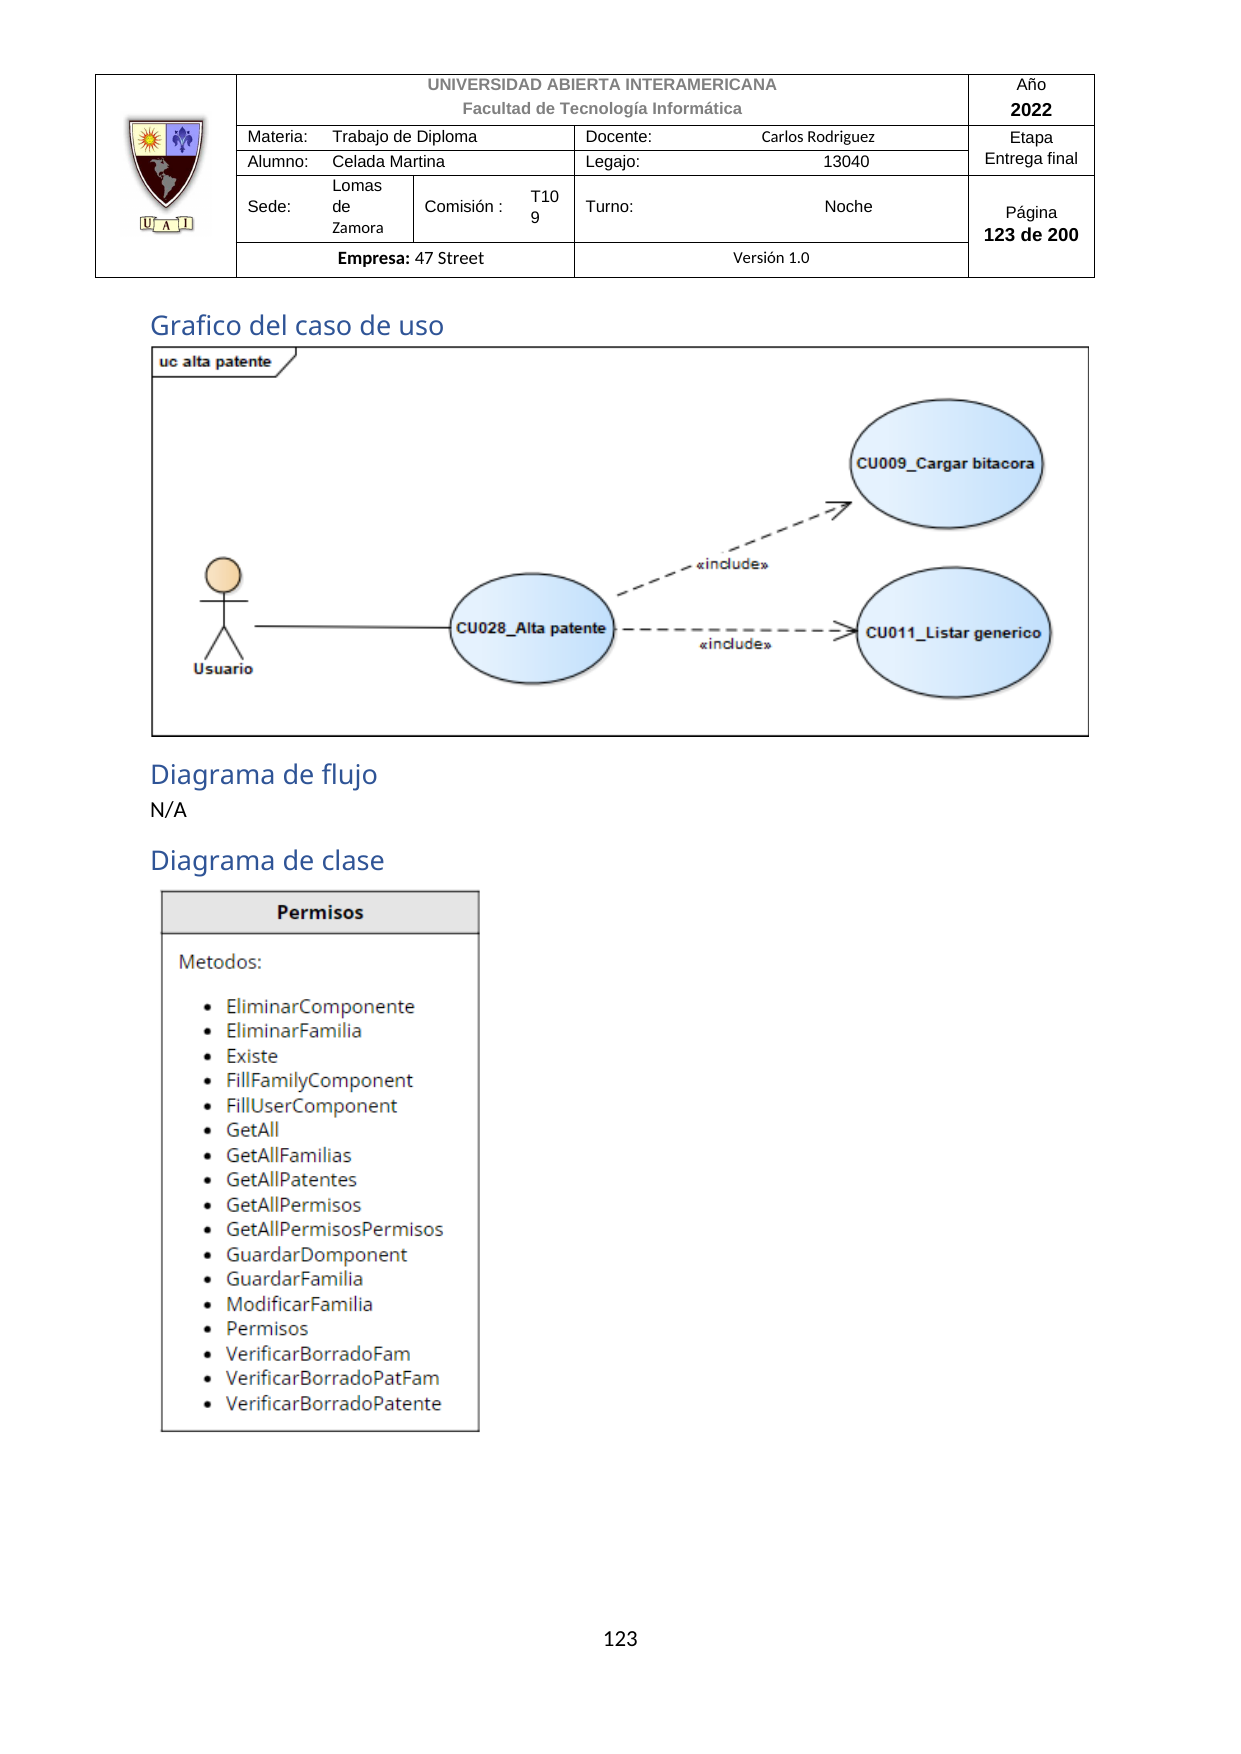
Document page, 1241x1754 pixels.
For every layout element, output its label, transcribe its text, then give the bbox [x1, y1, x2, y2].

picture [120, 111, 212, 237]
picture [150, 881, 489, 1441]
subtitle Grafico del caso de uso [150, 306, 1090, 343]
picture [150, 345, 1089, 737]
text N/A [150, 795, 1090, 823]
subtitle Diagrama de flujo [150, 755, 1090, 792]
subtitle Diagrama de clase [150, 842, 1090, 879]
